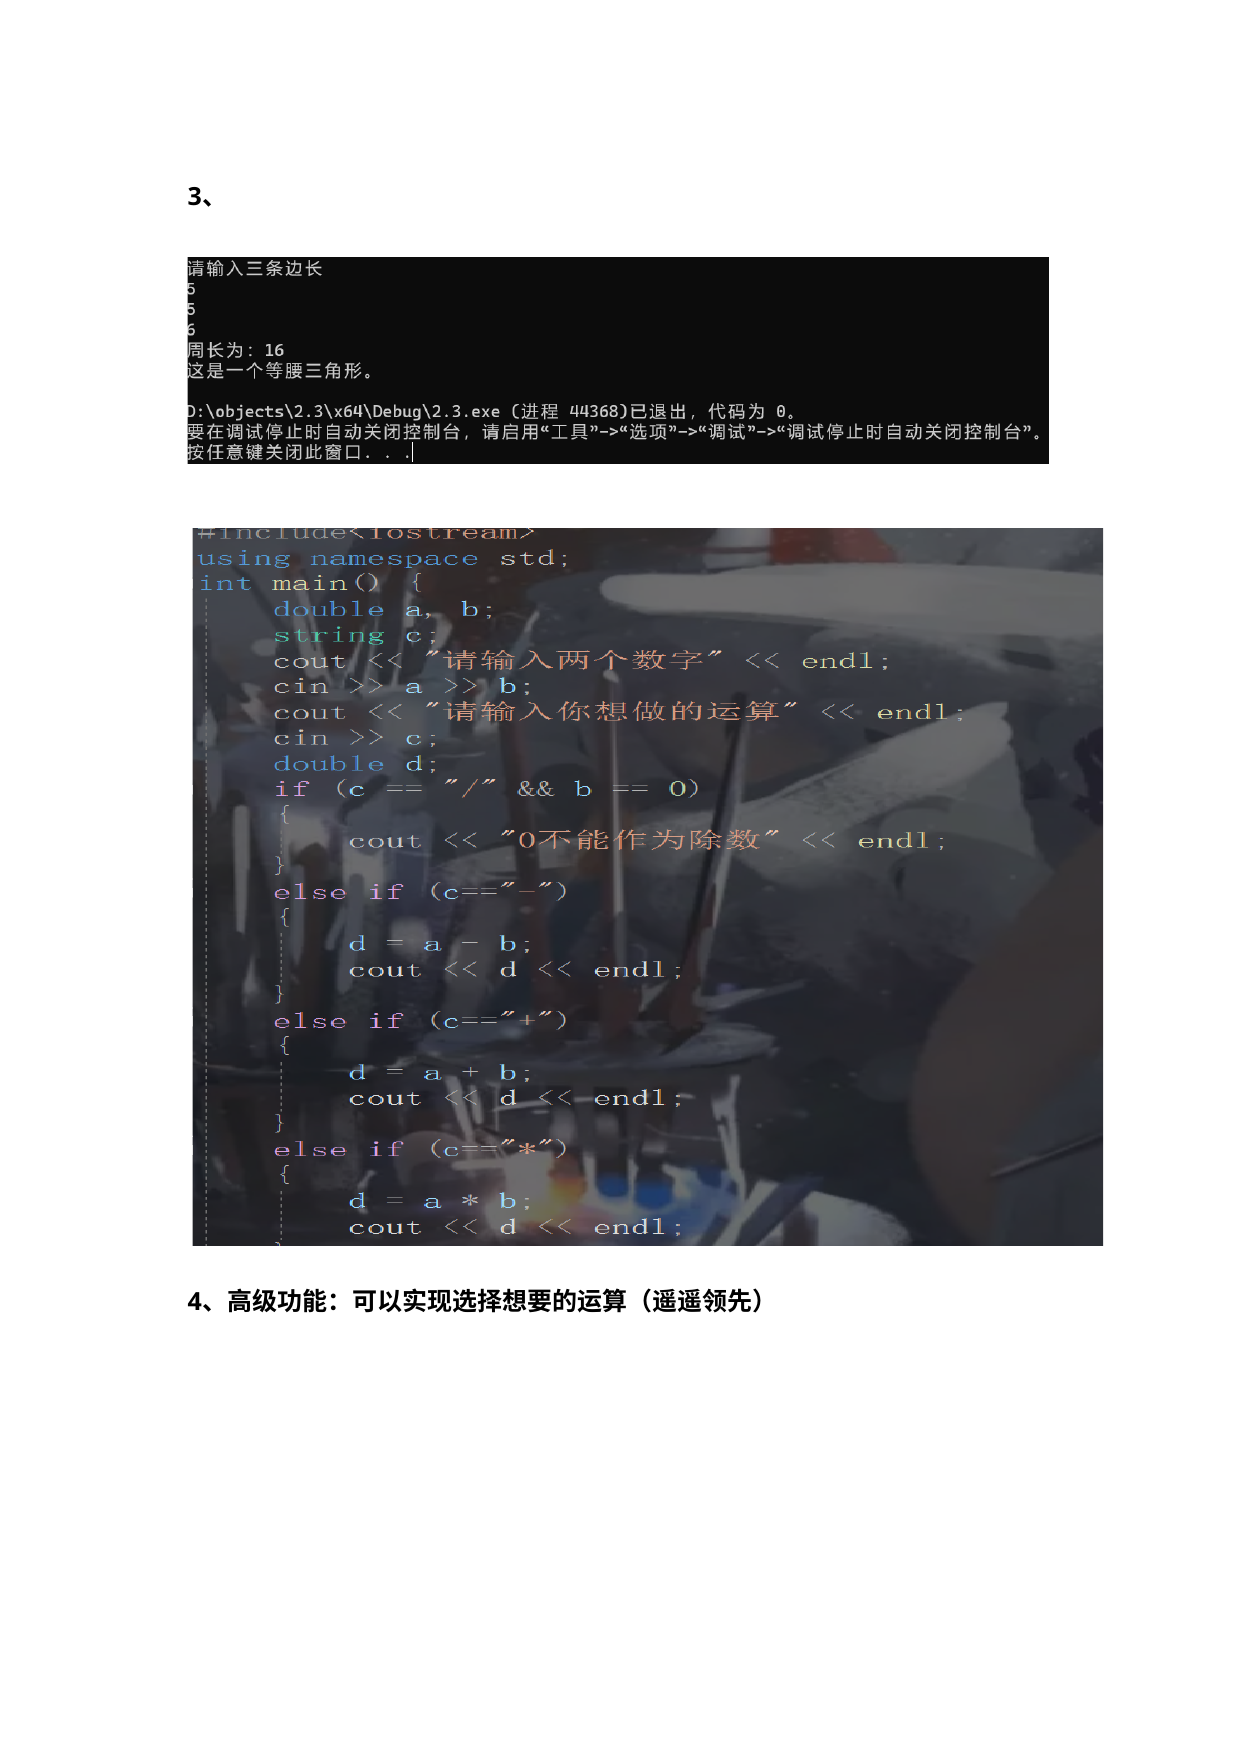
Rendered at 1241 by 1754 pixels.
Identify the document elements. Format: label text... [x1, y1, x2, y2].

text 3、 [187, 162, 1053, 227]
picture [186, 257, 1049, 463]
picture [190, 528, 1102, 1243]
